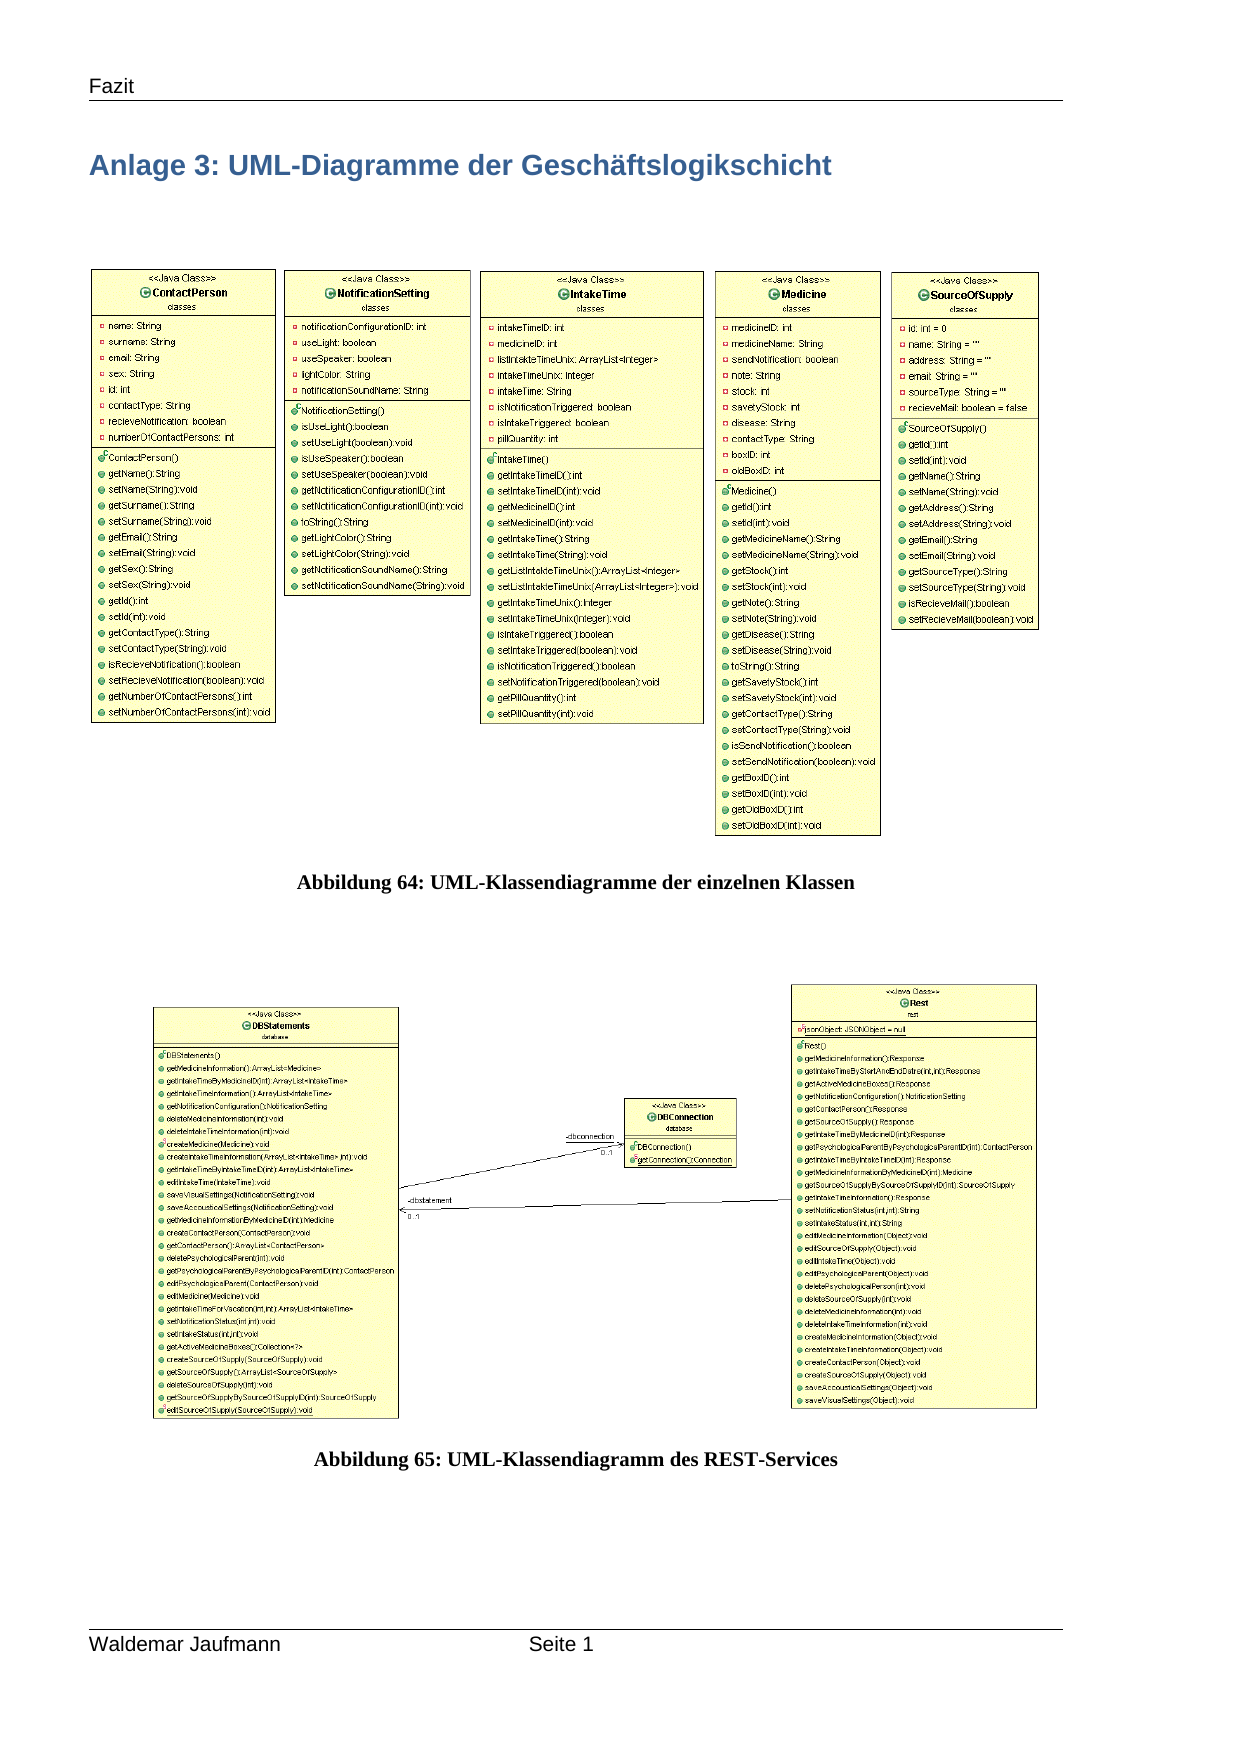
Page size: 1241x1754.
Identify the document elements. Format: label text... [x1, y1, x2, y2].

picture [88, 977, 1063, 1423]
text Anlage 3: UML-Diagramme der Geschäftslogikschicht [89, 148, 1063, 181]
picture [88, 266, 1090, 845]
